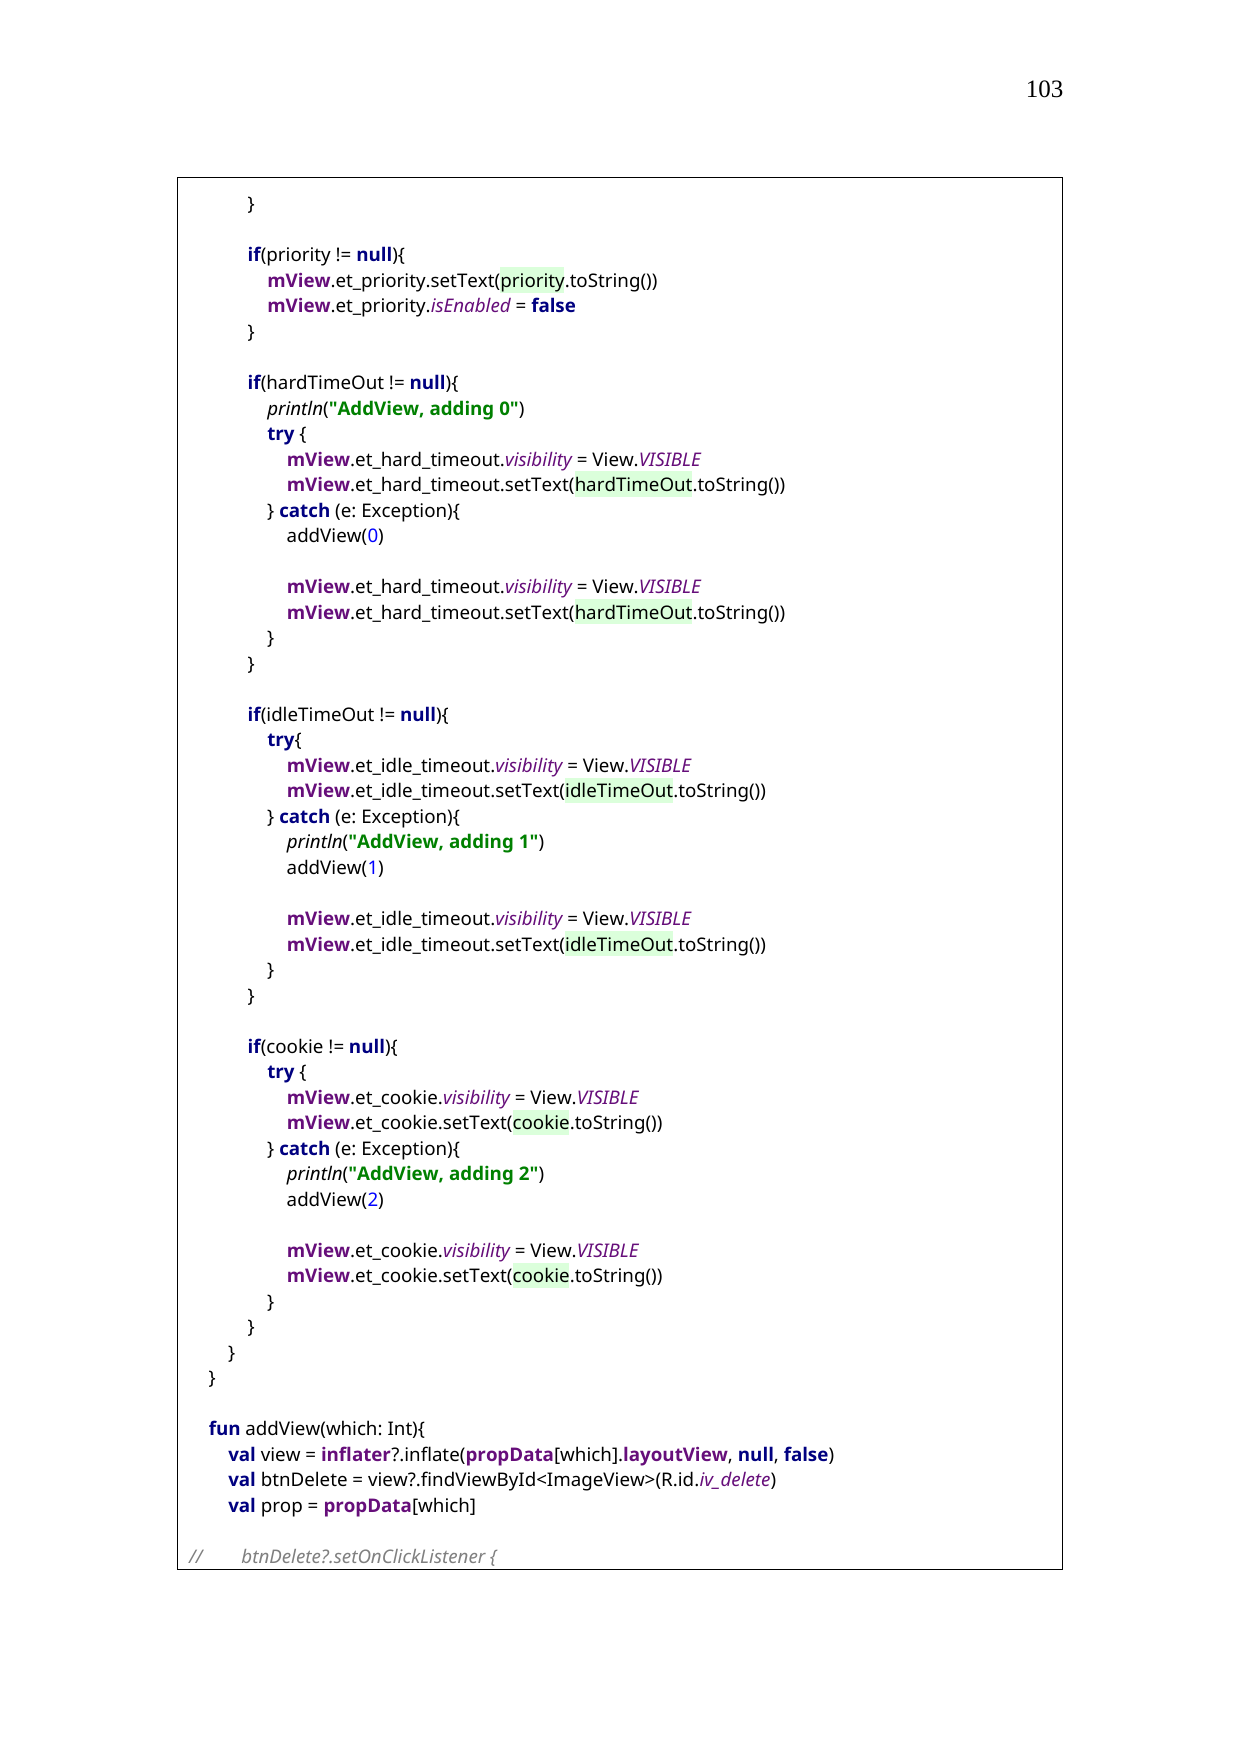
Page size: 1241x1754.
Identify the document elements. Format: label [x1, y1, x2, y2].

table_header [178, 178, 1062, 1569]
